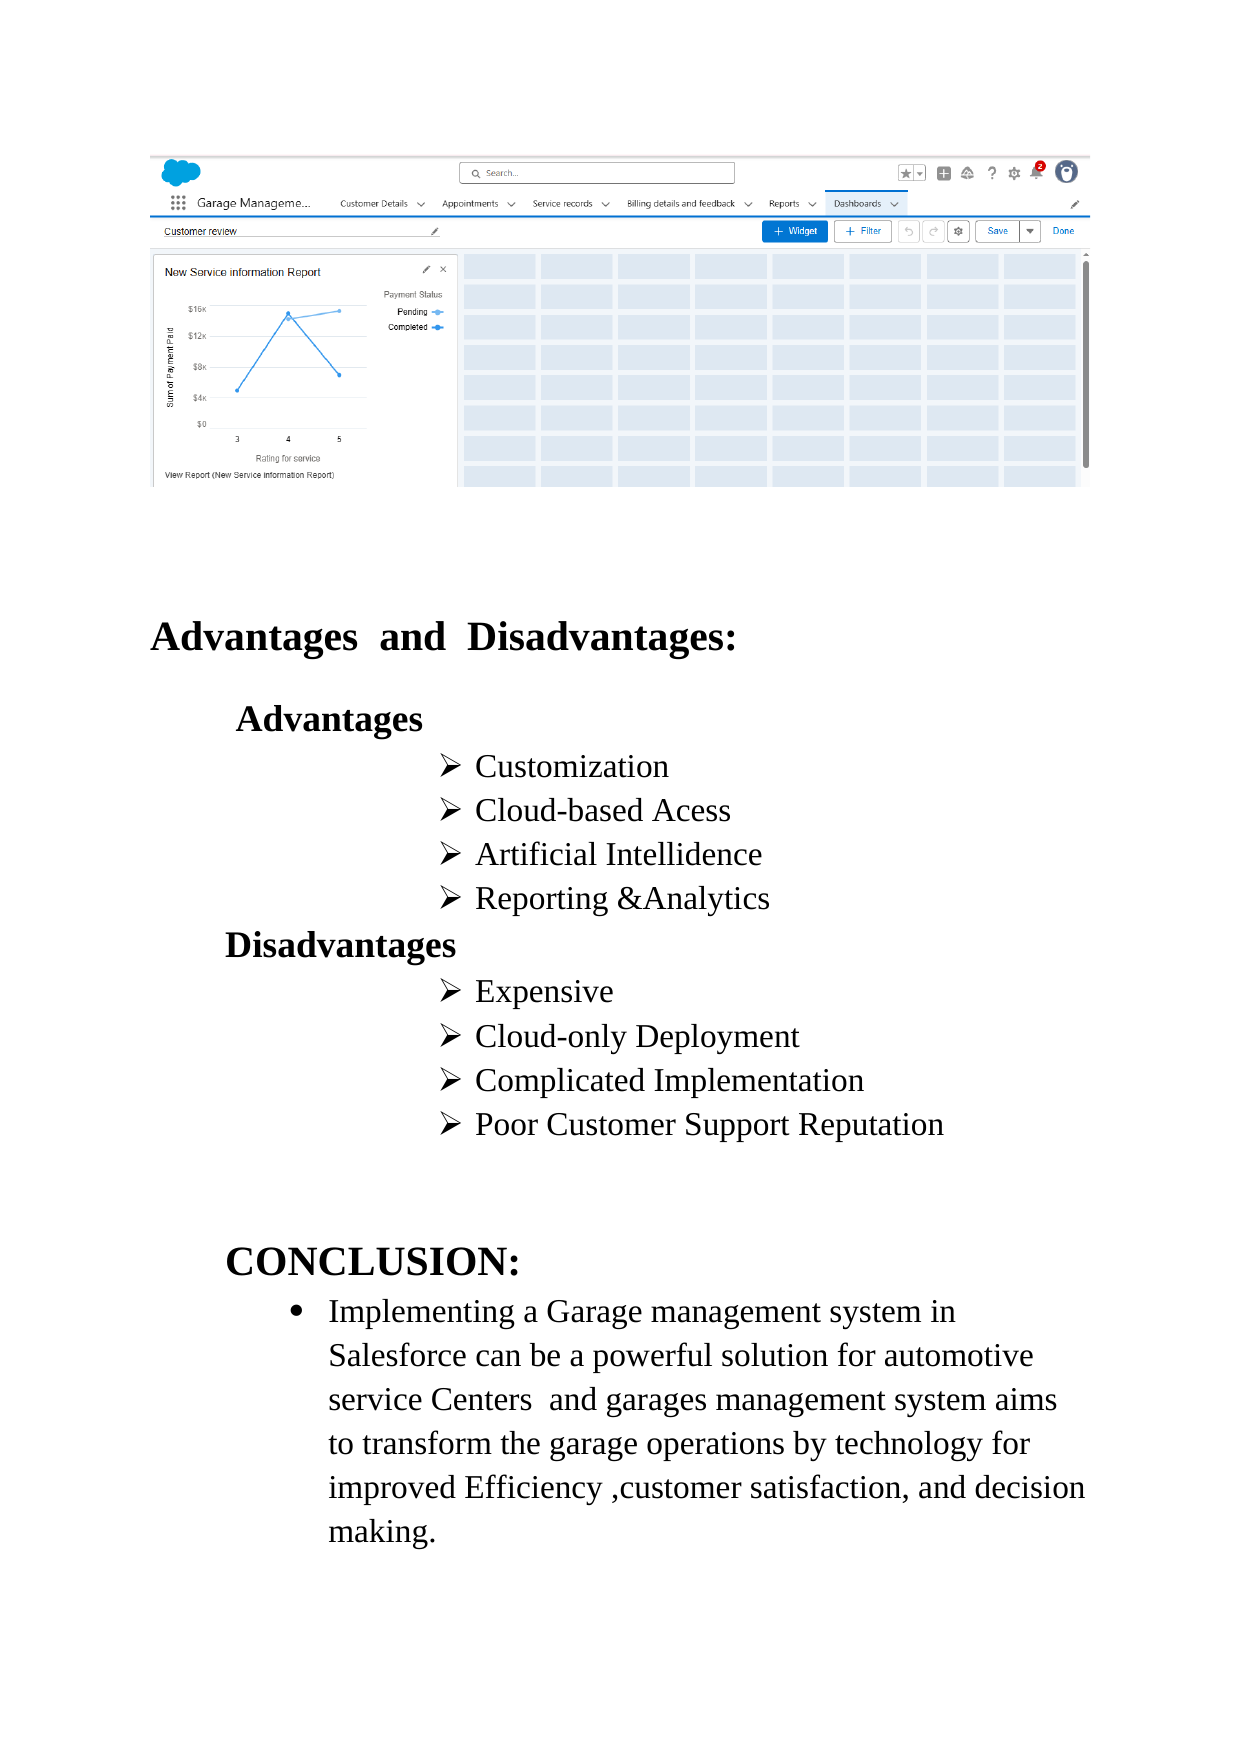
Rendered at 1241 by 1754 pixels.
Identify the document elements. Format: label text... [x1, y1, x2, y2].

list Complicated Implementation [437, 1060, 1090, 1098]
list Customization [437, 746, 1090, 784]
list Cloud-only Deployment [437, 1016, 1090, 1054]
list Implementing a Garage management system in Salesforce can be a powerful solution for automotive service Centers and garages management system aims to transform the garage operations by technology for improved Efficiency ,customer satisfaction, and decision making. [291, 1291, 1090, 1550]
text Advantages [150, 696, 1090, 739]
list Poor Customer Support Reputation [437, 1104, 1090, 1142]
list Cloud-based Acess [437, 790, 1090, 828]
list Artificial Intellidence [437, 834, 1090, 872]
list Reporting &Analytics [437, 878, 1090, 916]
list CONCLUSION: [225, 1236, 1090, 1284]
picture [150, 154, 1091, 487]
list Expensive [437, 972, 1090, 1010]
text Advantages and Disadvantages: [150, 611, 1090, 659]
text Disadvantages [150, 922, 1090, 965]
